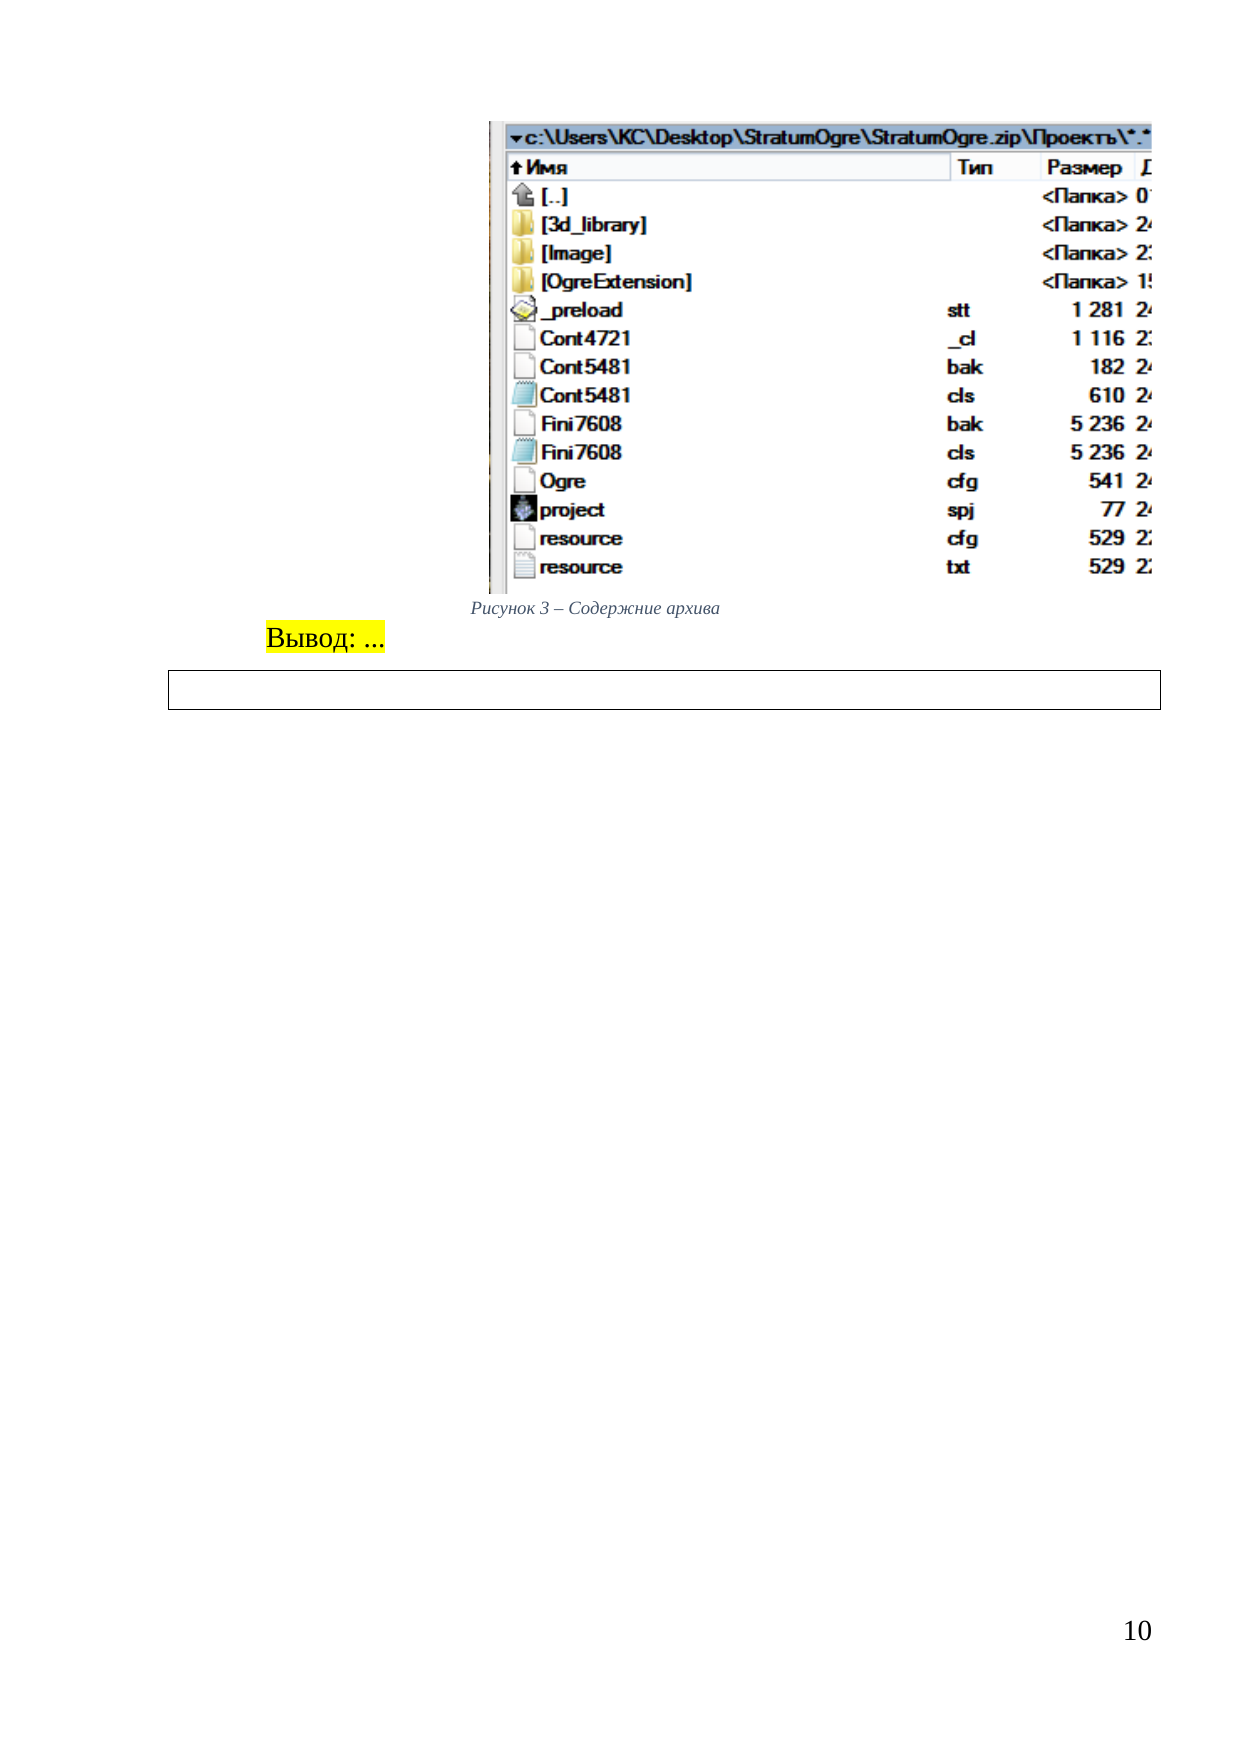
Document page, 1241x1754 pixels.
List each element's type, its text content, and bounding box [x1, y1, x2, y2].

picture [489, 121, 1152, 594]
